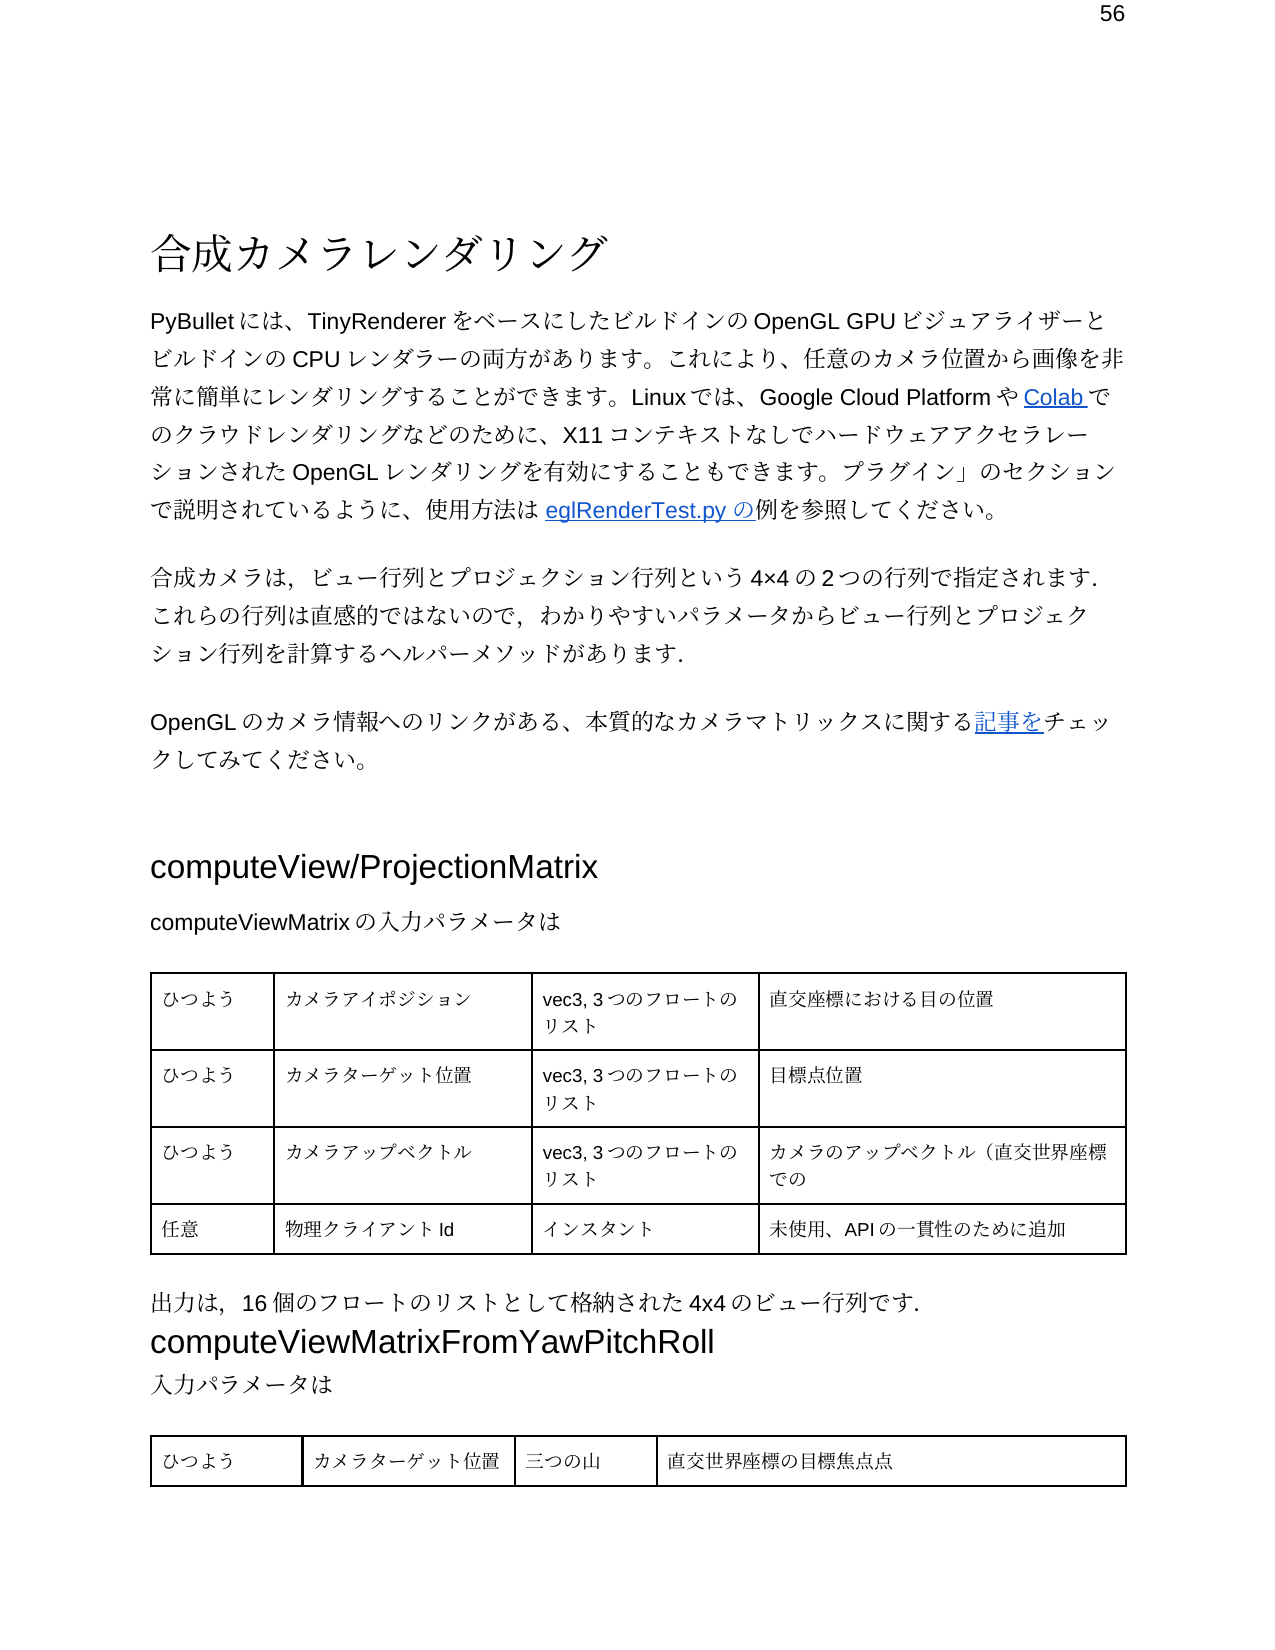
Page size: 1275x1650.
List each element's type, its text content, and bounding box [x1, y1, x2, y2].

table_cell ひつよう [152, 1051, 273, 1126]
table_header ひつよう [152, 1437, 301, 1485]
table_cell インスタント [533, 1205, 758, 1252]
table_cell vec3, 3つのフロートのリスト [533, 1128, 758, 1203]
table_header カメラターゲット位置 [304, 1437, 514, 1485]
text 合成カメラは，ビュー行列とプロジェクション行列という4×4の2つの行列で指定されます．これらの行列は直感的ではないので，わかりやすいパラメータからビュー行列とプロジェクション行列を計算するヘルパーメソッドがあります． [150, 560, 1125, 669]
table_header vec3, 3つのフロートのリスト [533, 974, 758, 1049]
table_header 三つの山 [516, 1437, 656, 1485]
table_cell 任意 [152, 1205, 273, 1252]
table_header 直交座標における目の位置 [760, 974, 1125, 1049]
table_cell 物理クライアントId [275, 1205, 531, 1252]
subtitle 合成カメラレンダリング [150, 222, 1125, 282]
text OpenGLのカメラ情報へのリンクがある、本質的なカメラマトリックスに関する記事をチェックしてみてください。 [150, 704, 1125, 775]
table_cell カメラのアップベクトル（直交世界座標での [760, 1128, 1125, 1203]
text PyBulletには、TinyRendererをベースにしたビルドインのOpenGL GPUビジュアライザーとビルドインのCPUレンダラーの両方があります。これにより、任意のカメラ位置から画像を非常に簡単にレンダリングすることができます。Linuxでは、Google Cloud PlatformやColabでのクラウドレンダリングなどのために、X11コンテキストなしでハードウェアアクセラレーションされたOpenGLレンダリングを有効にすることもできます。プラグイン」のセクションで説明されているように、使用方法は eglRenderTest.py の例を参照してください。 [150, 303, 1125, 525]
table_cell vec3, 3つのフロートのリスト [533, 1051, 758, 1126]
text 出力は，16個のフロートのリストとして格納された4x4のビュー行列です． [150, 1285, 1125, 1318]
text computeViewMatrixの入力パラメータは [150, 904, 1125, 937]
table_header カメラアイポジション [275, 974, 531, 1049]
table_cell 目標点位置 [760, 1051, 1125, 1126]
table_cell カメラアップベクトル [275, 1128, 531, 1203]
table_cell カメラターゲット位置 [275, 1051, 531, 1126]
table_header ひつよう [152, 974, 273, 1049]
text computeViewMatrixFromYawPitchRoll [150, 1323, 1125, 1361]
subtitle computeView/ProjectionMatrix [150, 847, 1125, 886]
table_header 直交世界座標の目標焦点点 [658, 1437, 1125, 1485]
table_cell 未使用、APIの一貫性のために追加 [760, 1205, 1125, 1252]
text 入力パラメータは [150, 1367, 1125, 1400]
table_cell ひつよう [152, 1128, 273, 1203]
